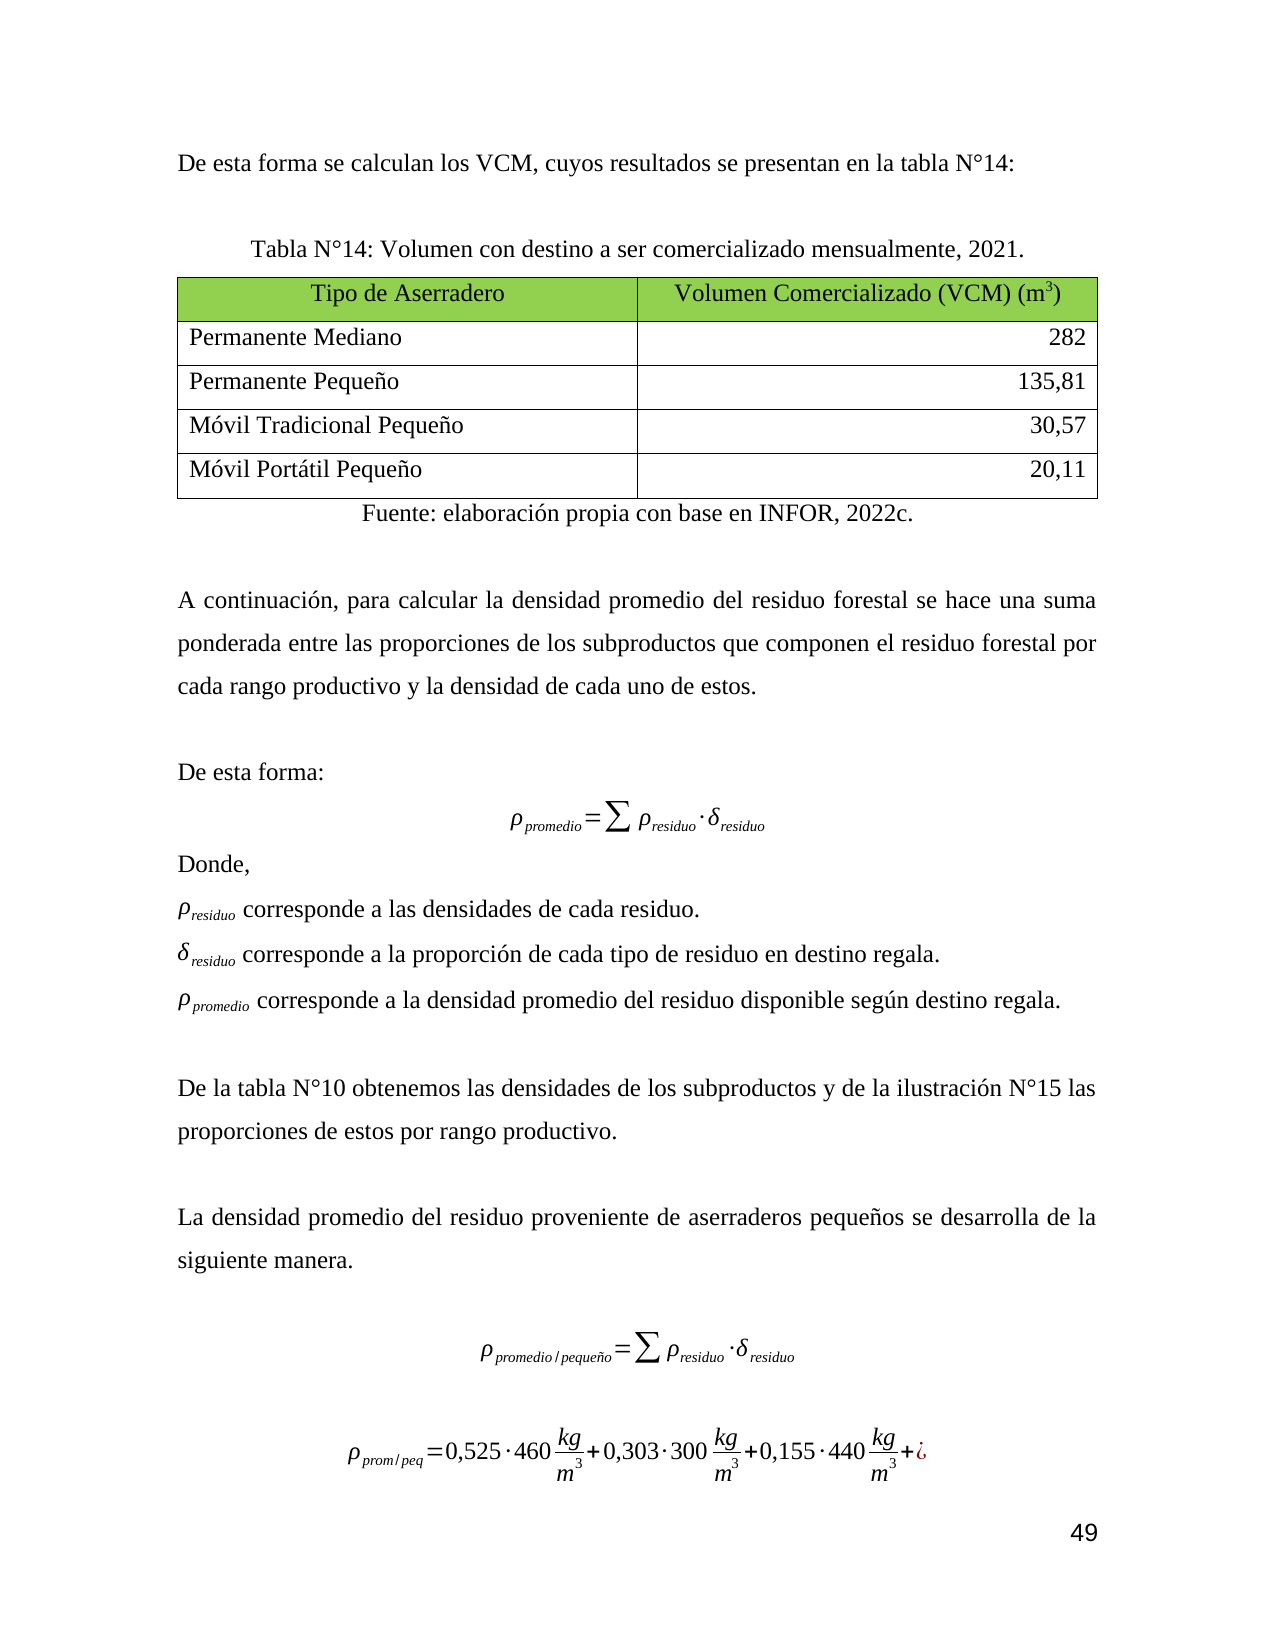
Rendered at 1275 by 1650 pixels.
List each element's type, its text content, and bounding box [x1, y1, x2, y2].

text La densidad promedio del residuo proveniente de aserraderos pequeños se desarrolla de la siguiente manera. [177, 1202, 1098, 1274]
text De la tabla N°10 obtenemos las densidades de los subproductos y de la ilustración N°15 las proporciones de estos por rango productivo. [177, 1073, 1098, 1144]
text corresponde a la proporción de cada tipo de residuo en destino regala. [177, 938, 1098, 969]
text corresponde a las densidades de cada residuo. [177, 892, 1098, 924]
table_cell 282 [638, 322, 1097, 365]
table_cell 30,57 [638, 410, 1097, 453]
table_cell Móvil Portátil Pequeño [178, 454, 637, 497]
table_cell Permanente Pequeño [178, 366, 637, 409]
text A continuación, para calcular la densidad promedio del residuo forestal se hace una suma ponderada entre las proporciones de los subproductos que componen el residuo forestal por cada rango productivo y la densidad de cada uno de estos. [177, 585, 1098, 700]
table_header Volumen Comercializado (VCM) (m3) [638, 278, 1097, 321]
text Donde, [177, 849, 1098, 878]
text Fuente: elaboración propia con base en INFOR, 2022c. [177, 499, 1098, 527]
text De esta forma se calculan los VCM, cuyos resultados se presentan en la tabla N°14: [177, 148, 1098, 176]
text De esta forma: [177, 757, 1098, 786]
text Tabla N°14: Volumen con destino a ser comercializado mensualmente, 2021. [177, 234, 1098, 263]
table_cell 135,81 [638, 366, 1097, 409]
table_cell 20,11 [638, 454, 1097, 497]
table_cell Móvil Tradicional Pequeño [178, 410, 637, 453]
table_header Tipo de Aserradero [178, 278, 637, 321]
table_cell Permanente Mediano [178, 322, 637, 365]
text corresponde a la densidad promedio del residuo disponible según destino regala. [177, 984, 1098, 1015]
